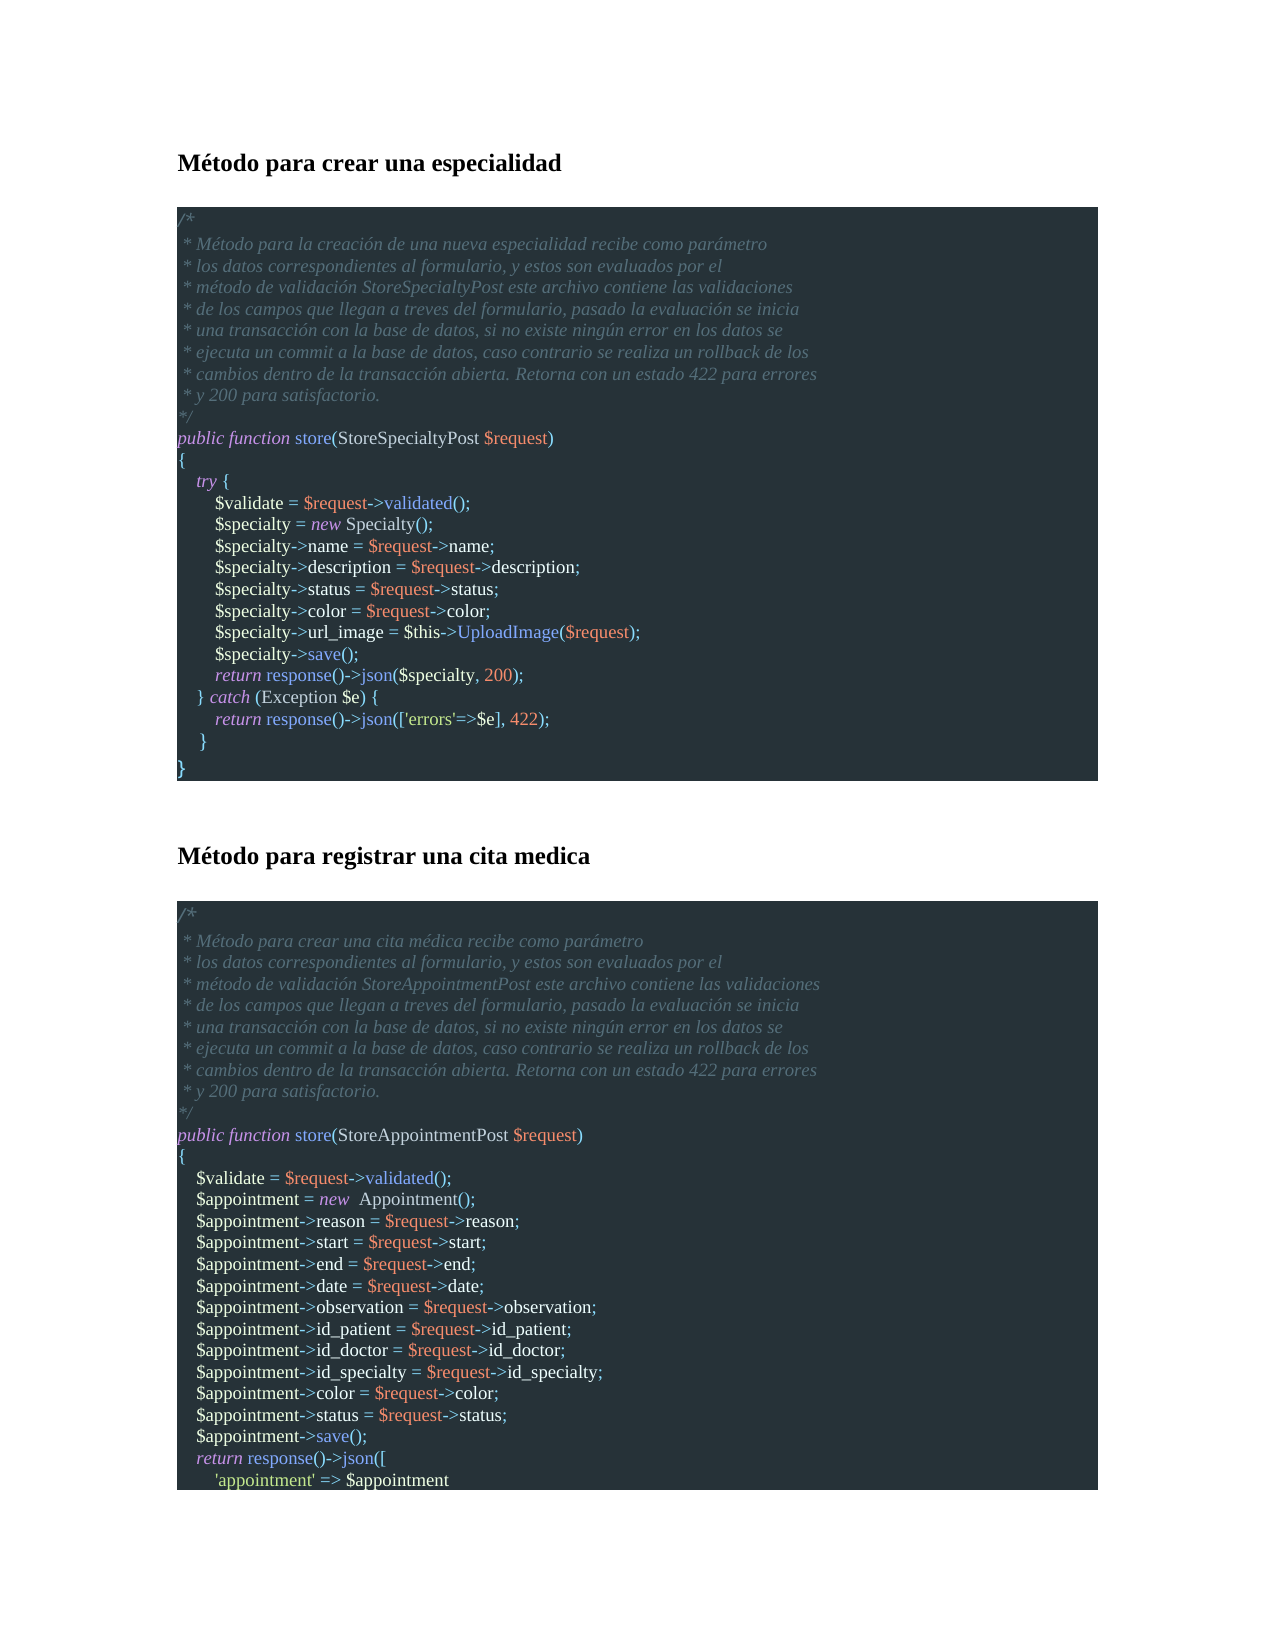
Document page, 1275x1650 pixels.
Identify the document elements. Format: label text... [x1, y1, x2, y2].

text Método para registrar una cita medica [177, 841, 1098, 870]
text /* * Método para la creación de una nueva especialidad recibe como parámetro * los datos correspondientes al formulario, y estos son evaluados por el * método de validación StoreSpecialtyPost este archivo contiene las validaciones * de los campos que llegan a treves del formulario, pasado la evaluación se inicia * una transacción con la base de datos, si no existe ningún error en los datos se * ejecuta un commit a la base de datos, caso contrario se realiza un rollback de los * cambios dentro de la transacción abierta. Retorna con un estado 422 para errores * y 200 para satisfactorio. */ public function store(StoreSpecialtyPost $request) { try { $validate = $request->validated(); $specialty = new Specialty(); $specialty->name = $request->name; $specialty->description = $request->description; $specialty->status = $request->status; $specialty->color = $request->color; $specialty->url_image = $this->UploadImage($request); $specialty->save(); return response()->json($specialty, 200); } catch (Exception $e) { return response()->json(['errors'=>$e], 422); } } [177, 207, 1098, 781]
text Método para crear una especialidad [177, 148, 1098, 176]
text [177, 901, 1098, 1490]
